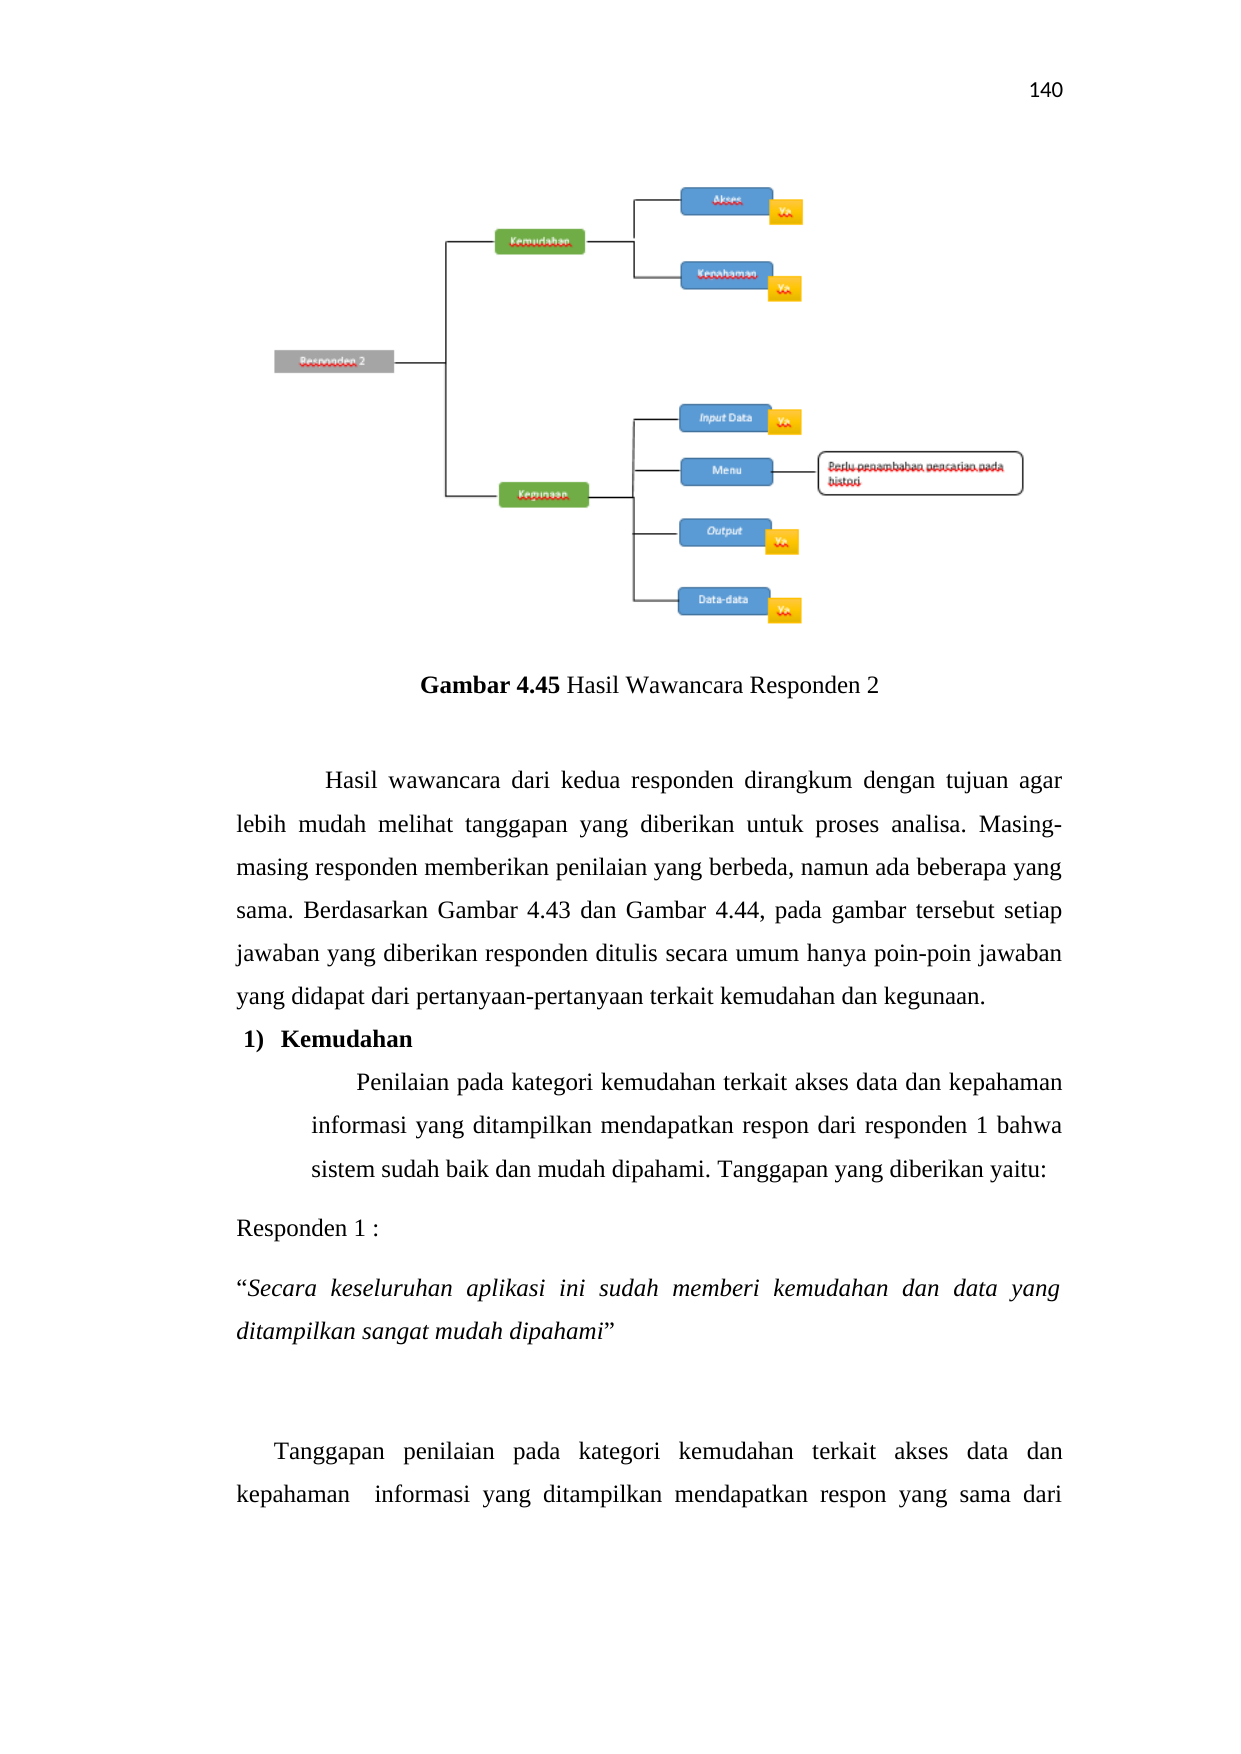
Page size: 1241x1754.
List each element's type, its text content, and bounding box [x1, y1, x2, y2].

text Penilaian pada kategori kemudahan terkait akses data dan kepahaman informasi yang ditampilkan mendapatkan respon dari responden 1 bahwa sistem sudah baik dan mudah dipahami. Tanggapan yang diberikan yaitu: [311, 1067, 1063, 1182]
text Gambar 4.45 Hasil Wawancara Responden 2 [236, 670, 1063, 699]
picture [267, 177, 1032, 640]
text “Secara keseluruhan aplikasi ini sudah memberi kemudahan dan data yang ditampilkan sangat mudah dipahami” [236, 1273, 1063, 1345]
list Kemudahan [243, 1024, 1063, 1053]
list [236, 1436, 1063, 1508]
list Hasil wawancara dari kedua responden dirangkum dengan tujuan agar lebih mudah melihat tanggapan yang diberikan untuk proses analisa. Masing-masing responden memberikan penilaian yang berbeda, namun ada beberapa yang sama. Berdasarkan Gambar 4.43 dan Gambar 4.44, pada gambar tersebut setiap jawaban yang diberikan responden ditulis secara umum hanya poin-poin jawaban yang didapat dari pertanyaan-pertanyaan terkait kemudahan dan kegunaan. [236, 766, 1063, 1010]
text Responden 1 : [236, 1213, 1063, 1242]
